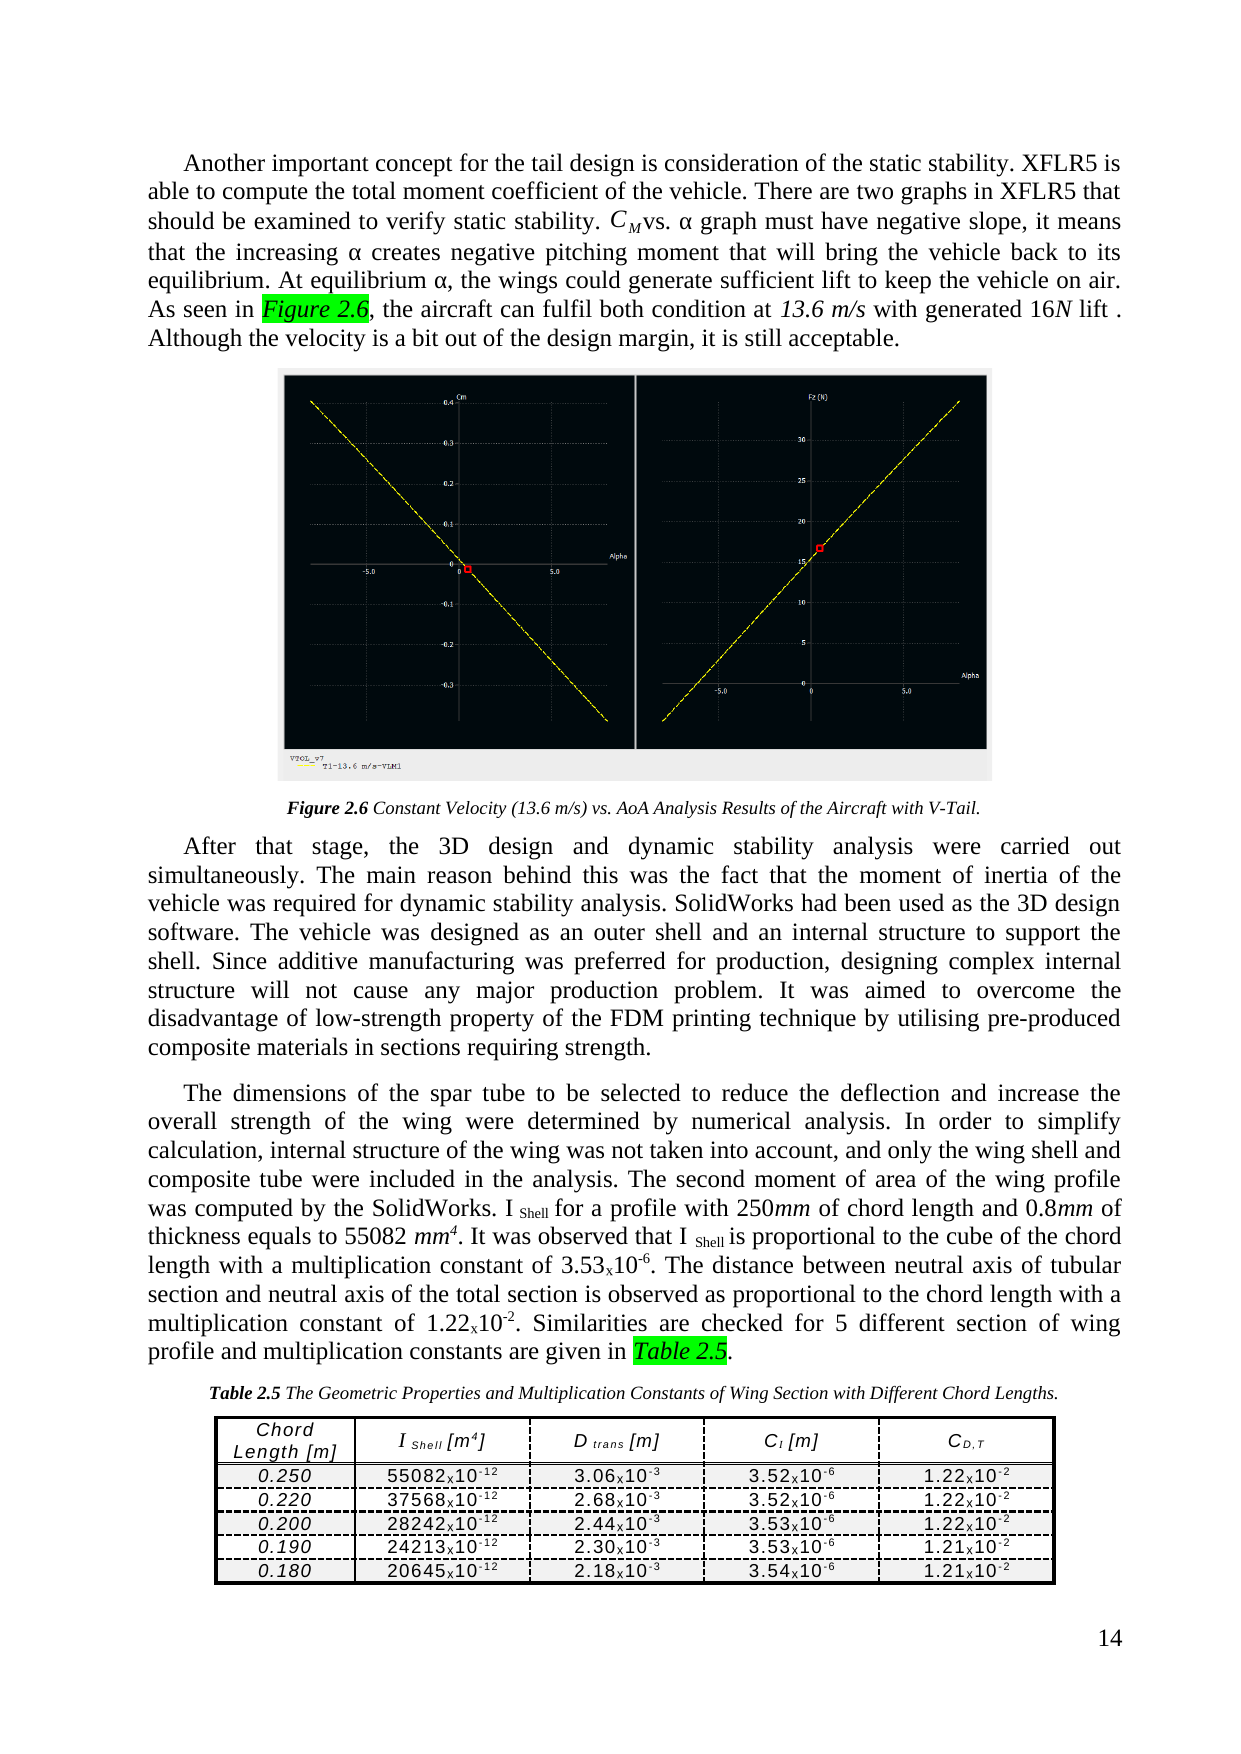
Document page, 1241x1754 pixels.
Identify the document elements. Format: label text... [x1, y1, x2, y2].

text Figure 2.6 Constant Velocity (13.6 m/s) vs. AoA Analysis Results of the Aircraft with V-Tail. [148, 797, 1122, 818]
picture [277, 368, 993, 781]
table_cell 1.21ₓ10-2 [879, 1558, 1052, 1581]
table_cell 3.52ₓ10-6 [704, 1487, 879, 1510]
table_cell 1.22ₓ10-2 [879, 1487, 1052, 1510]
table_cell 55082ₓ10-12 [356, 1465, 529, 1487]
text After that stage, the 3D design and dynamic stability analysis were carried out simultaneously. The main reason behind this was the fact that the moment of inertia of the vehicle was required for dynamic stability analysis. SolidWorks had been used as the 3D design software. The vehicle was designed as an outer shell and an internal structure to support the shell. Since additive manufacturing was preferred for production, designing complex internal structure will not cause any major production problem. It was aimed to overcome the disadvantage of low-strength property of the FDM printing technique by utilising pre-produced composite materials in sections requiring strength. [148, 831, 1122, 1061]
table_cell 24213ₓ10-12 [356, 1534, 529, 1558]
table_cell 3.52ₓ10-6 [704, 1465, 879, 1487]
table_cell 2.30ₓ10-3 [530, 1534, 704, 1558]
text The dimensions of the spar tube to be selected to reduce the deflection and increase the overall strength of the wing were determined by numerical analysis. In order to simplify calculation, internal structure of the wing was not taken into account, and only the wing shell and composite tube were included in the analysis. The second moment of area of the wing profile was computed by the SolidWorks. I Shell for a profile with 250mm of chord length and 0.8mm of thickness equals to 55082 mm4. It was observed that I Shell is proportional to the cube of the chord length with a multiplication constant of 3.53ₓ10-6. The distance between neutral axis of tubular section and neutral axis of the total section is observed as proportional to the chord length with a multiplication constant of 1.22ₓ10-2. Similarities are checked for 5 different section of wing profile and multiplication constants are given in Table 2.4. [148, 1078, 1122, 1365]
table_cell 2.18ₓ10-3 [530, 1558, 704, 1581]
table_header CD,T [879, 1419, 1052, 1462]
table_cell 2.44ₓ10-3 [530, 1510, 704, 1534]
table_cell 0.220 [218, 1487, 354, 1510]
table_cell 1.22ₓ10-2 [879, 1510, 1052, 1534]
table_cell 0.190 [218, 1534, 354, 1558]
table_cell 3.53ₓ10-6 [704, 1510, 879, 1534]
table_cell 0.200 [218, 1510, 354, 1534]
table_cell 37568ₓ10-12 [356, 1487, 529, 1510]
table_header Chord Length [m] [218, 1419, 354, 1462]
table_header CI [m] [704, 1419, 879, 1462]
table_cell 3.53ₓ10-6 [704, 1534, 879, 1558]
table_cell 20645ₓ10-12 [356, 1558, 529, 1581]
table_cell 28242ₓ10-12 [356, 1510, 529, 1534]
table_cell 1.21ₓ10-2 [879, 1534, 1052, 1558]
table_cell 3.54ₓ10-6 [704, 1558, 879, 1581]
table_cell 2.68ₓ10-3 [530, 1487, 704, 1510]
table_cell 0.180 [218, 1558, 354, 1581]
text Table 2.5 The Geometric Properties and Multiplication Constants of Wing Section with Different Chord Lengths. [148, 1382, 1122, 1403]
text Another important concept for the tail design is consideration of the static stability. XFLR5 is able to compute the total moment coefficient of the vehicle. There are two graphs in XFLR5 that should be examined to verify static stability. vs. α graph must have negative slope, it means that the increasing α creates negative pitching moment that will bring the vehicle back to its equilibrium. At equilibrium α, the wings could generate sufficient lift to keep the vehicle on air. As seen in Figure 2.6, the aircraft can fulfil both condition at 13.6 m/s with generated 16N lift . Although the velocity is a bit out of the design margin, it is still acceptable. [148, 148, 1122, 352]
table_cell 0.250 [218, 1465, 354, 1487]
table_cell 3.06ₓ10-3 [530, 1465, 704, 1487]
table_header D trans [m] [530, 1419, 704, 1462]
table_cell 1.22ₓ10-2 [879, 1465, 1052, 1487]
table_header I Shell [m4] [356, 1419, 529, 1462]
